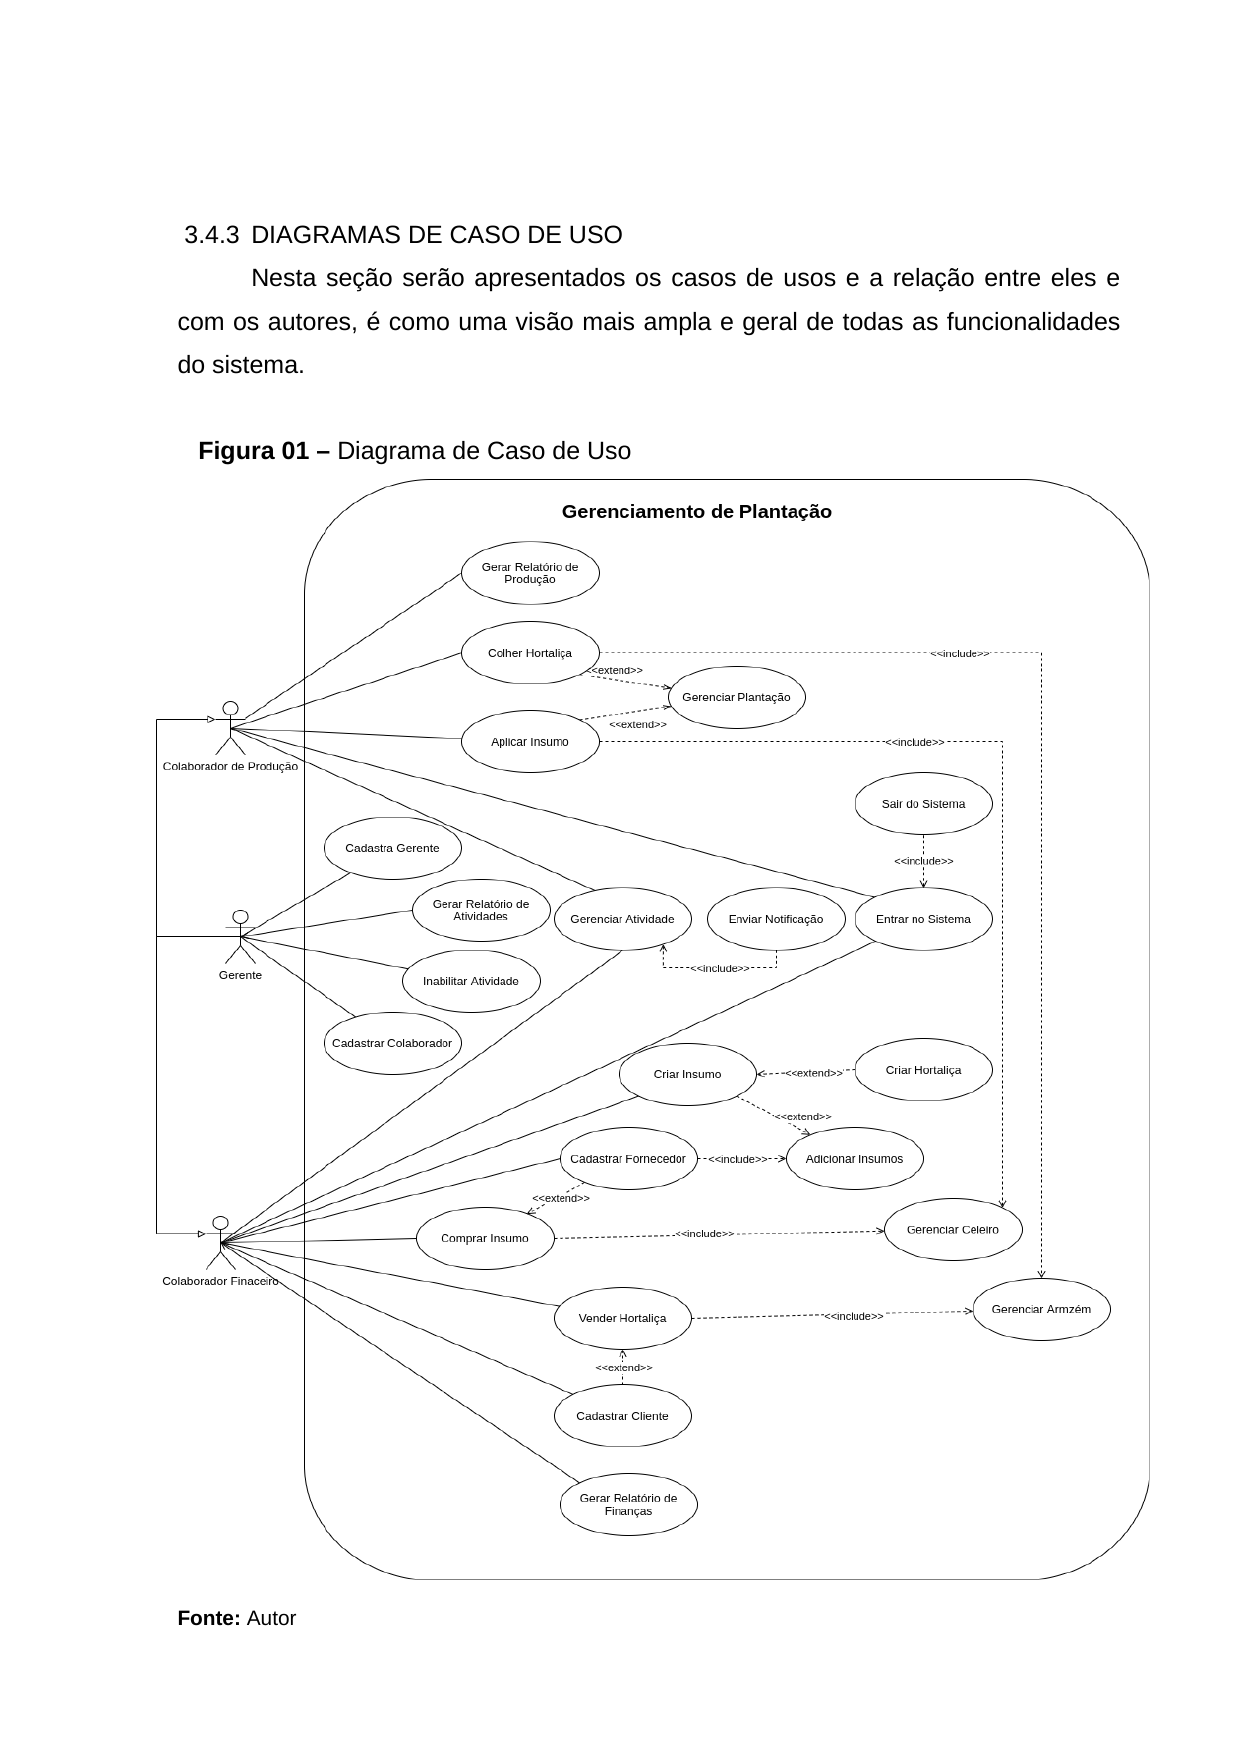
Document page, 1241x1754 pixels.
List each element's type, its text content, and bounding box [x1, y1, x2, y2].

list DIAGRAMAS DE CASO DE USO [184, 220, 1122, 249]
picture [149, 479, 1150, 1580]
text Fonte: Autor [177, 1580, 1122, 1629]
text Nesta seção serão apresentados os casos de usos e a relação entre eles e com os autores, é como uma visão mais ampla e geral de todas as funcionalidades do sistema. [177, 263, 1122, 378]
text Figura 01 – Diagrama de Caso de Uso [177, 436, 1122, 465]
